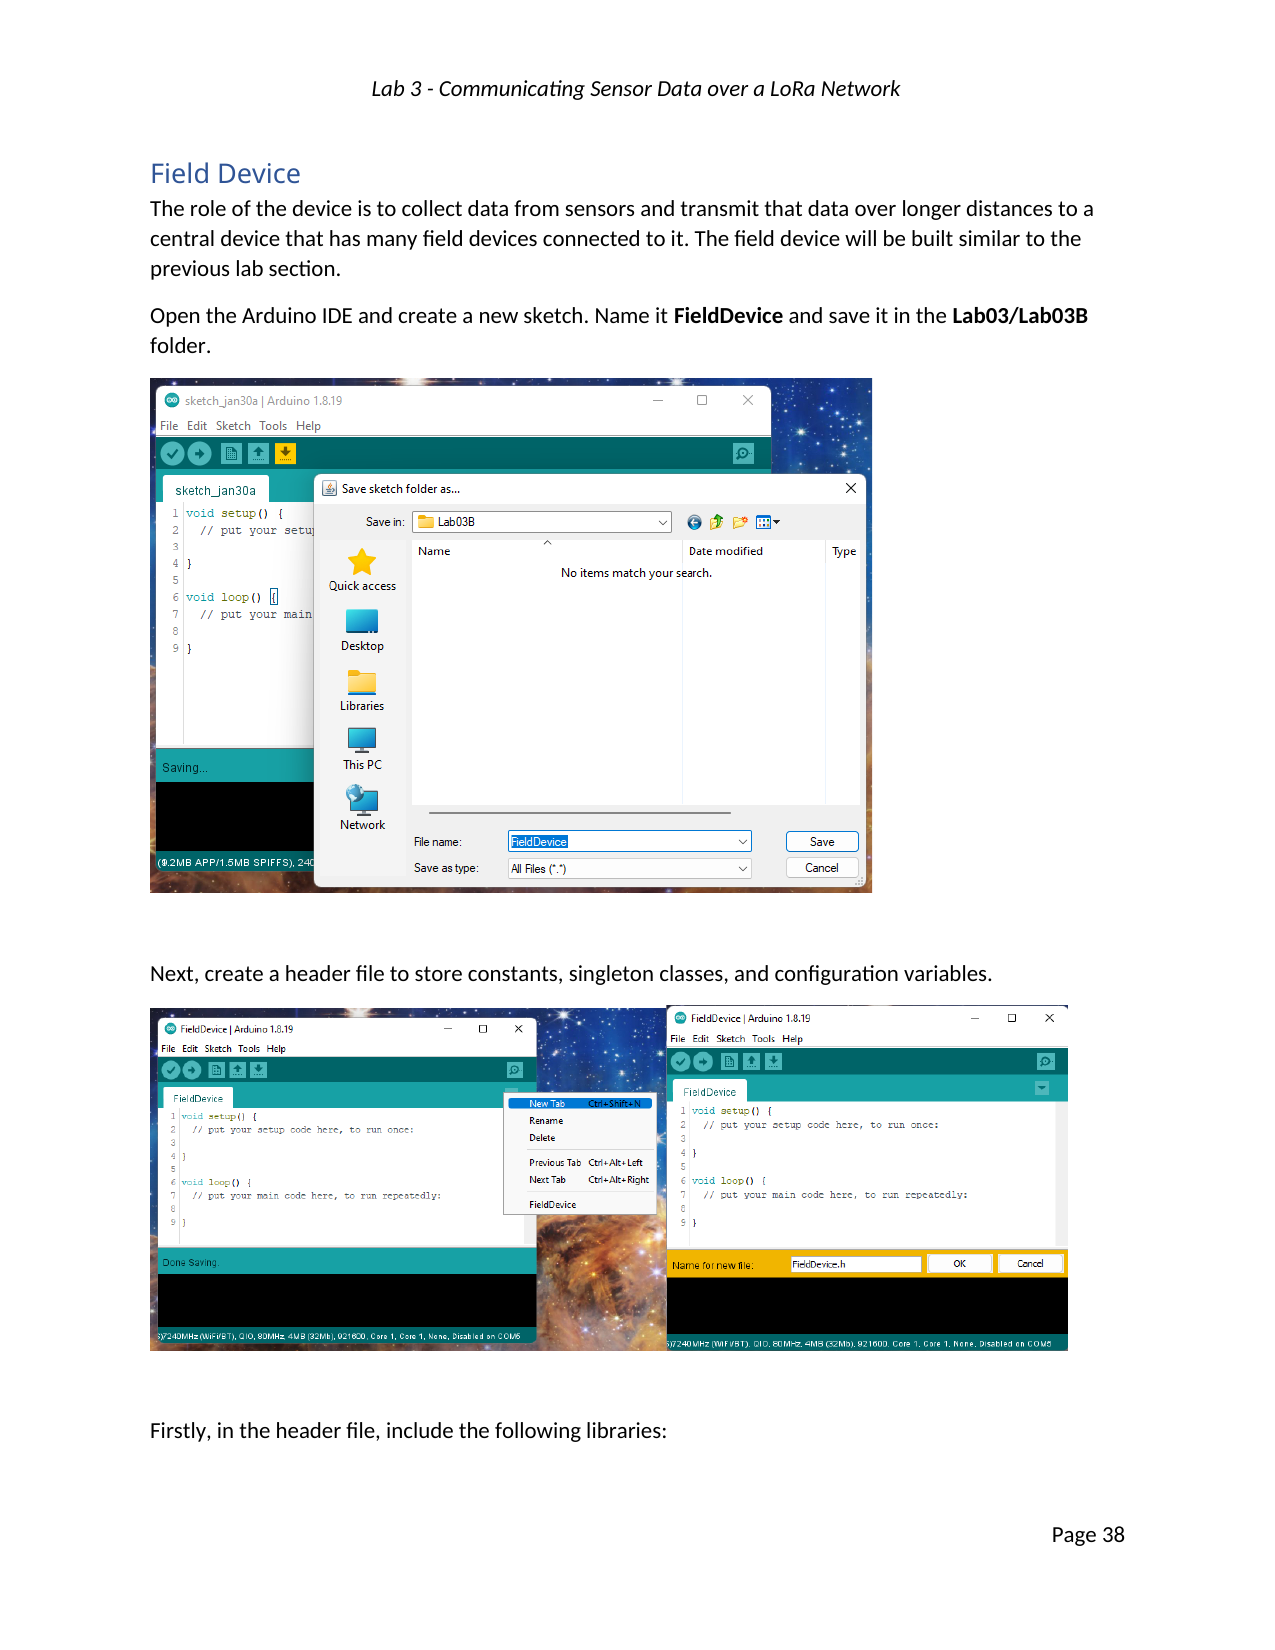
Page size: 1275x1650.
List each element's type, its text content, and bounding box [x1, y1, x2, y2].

text Next, create a header file to store constants, singleton classes, and configuration variables. [150, 959, 1125, 987]
text The role of the device is to collect data from sensors and transmit that data over longer distances to a central device that has many field devices connected to it. The field device will be built similar to the previous lab section. [150, 194, 1125, 282]
text Firstly, in the header file, include the following libraries: [150, 1416, 1125, 1444]
picture [150, 378, 873, 893]
picture [150, 1005, 1068, 1351]
text Open the Arduino IDE and create a new sketch. Name it FieldDevice and save it in the Lab03/Lab03B folder. [150, 301, 1125, 359]
subtitle Field Device [150, 154, 1125, 191]
